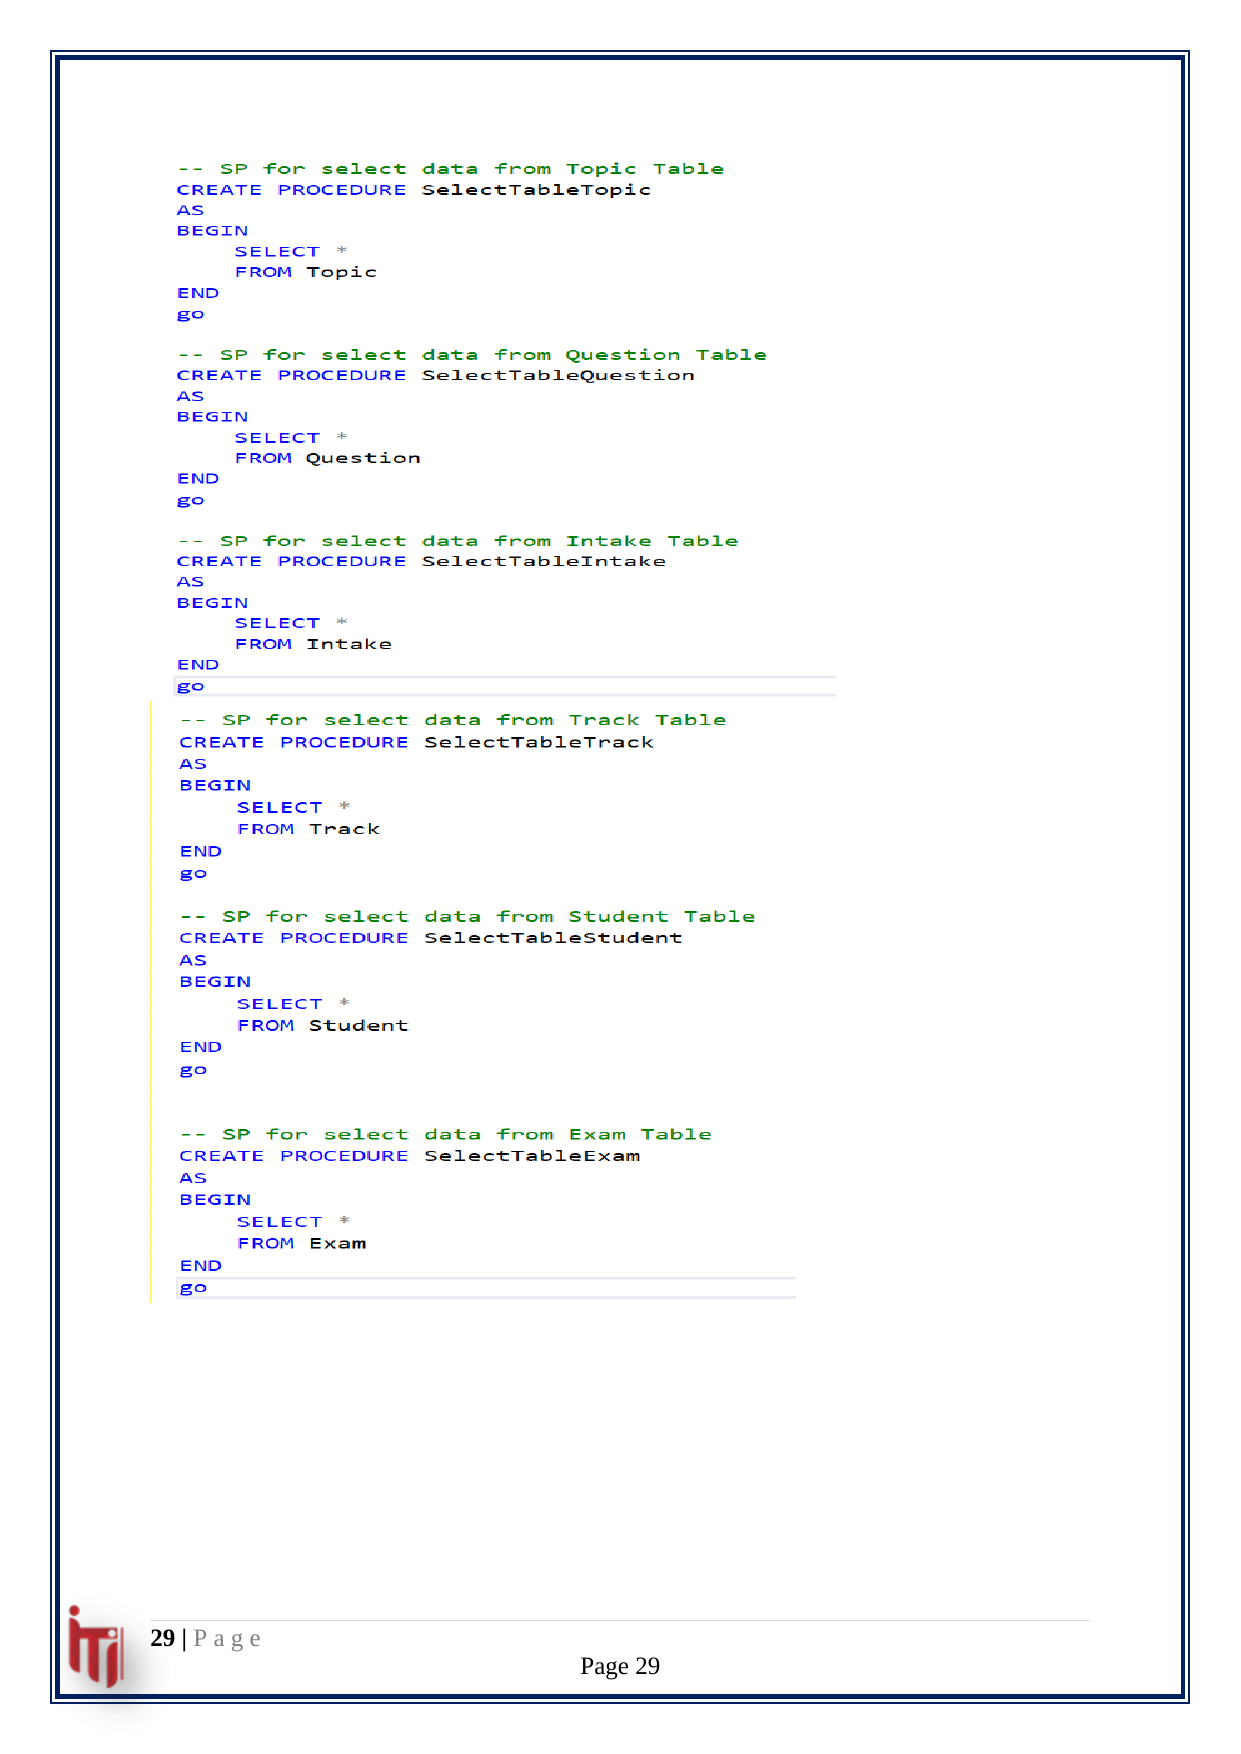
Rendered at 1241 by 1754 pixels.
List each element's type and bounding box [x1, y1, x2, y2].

picture [45, 1593, 174, 1736]
picture [150, 701, 797, 1303]
picture [150, 150, 837, 697]
